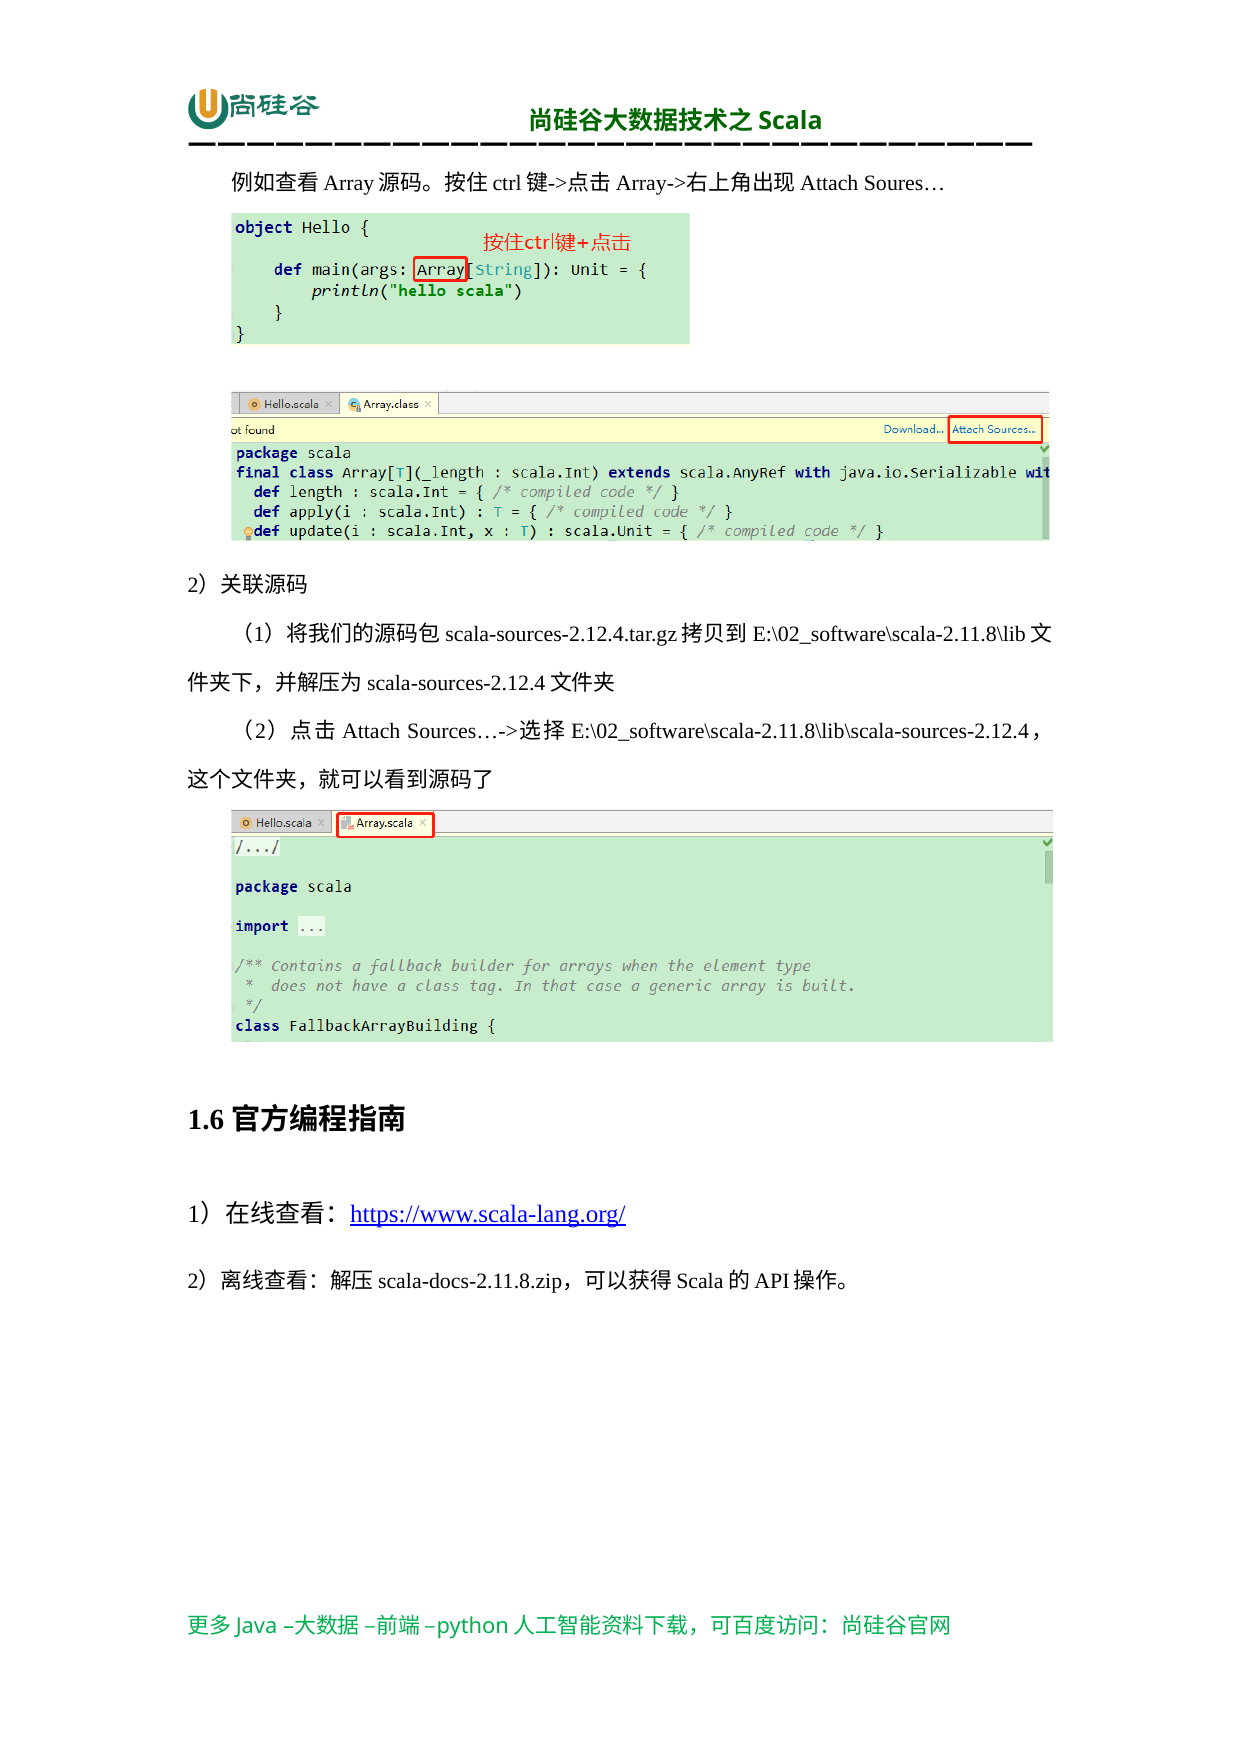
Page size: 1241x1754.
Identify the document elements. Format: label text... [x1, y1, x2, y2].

picture [231, 809, 1053, 1042]
picture [187, 88, 321, 130]
text 2）关联源码 [187, 567, 1053, 599]
text 例如查看Array源码。按住ctrl键->点击Array->右上角出现Attach Soures… [231, 165, 1053, 197]
text 2）离线查看：解压scala-docs-2.11.8.zip，可以获得Scala的API操作。 [187, 1262, 1053, 1295]
picture [231, 390, 1050, 541]
text （1）将我们的源码包scala-sources-2.12.4.tar.gz拷贝到E:\02_software\scala-2.11.8\lib文件夹下，并解压为scala-sources-2.12.4文件夹 [187, 615, 1053, 697]
text （2）点击Attach Sources…->选择E:\02_software\scala-2.11.8\lib\scala-sources-2.12.4，这个文件夹，就可以看到源码了 [187, 712, 1053, 794]
picture [231, 213, 690, 347]
subtitle 1.6 官方编程指南 [187, 1084, 1053, 1149]
text 1）在线查看：https://www.scala-lang.org/ [187, 1179, 1053, 1244]
